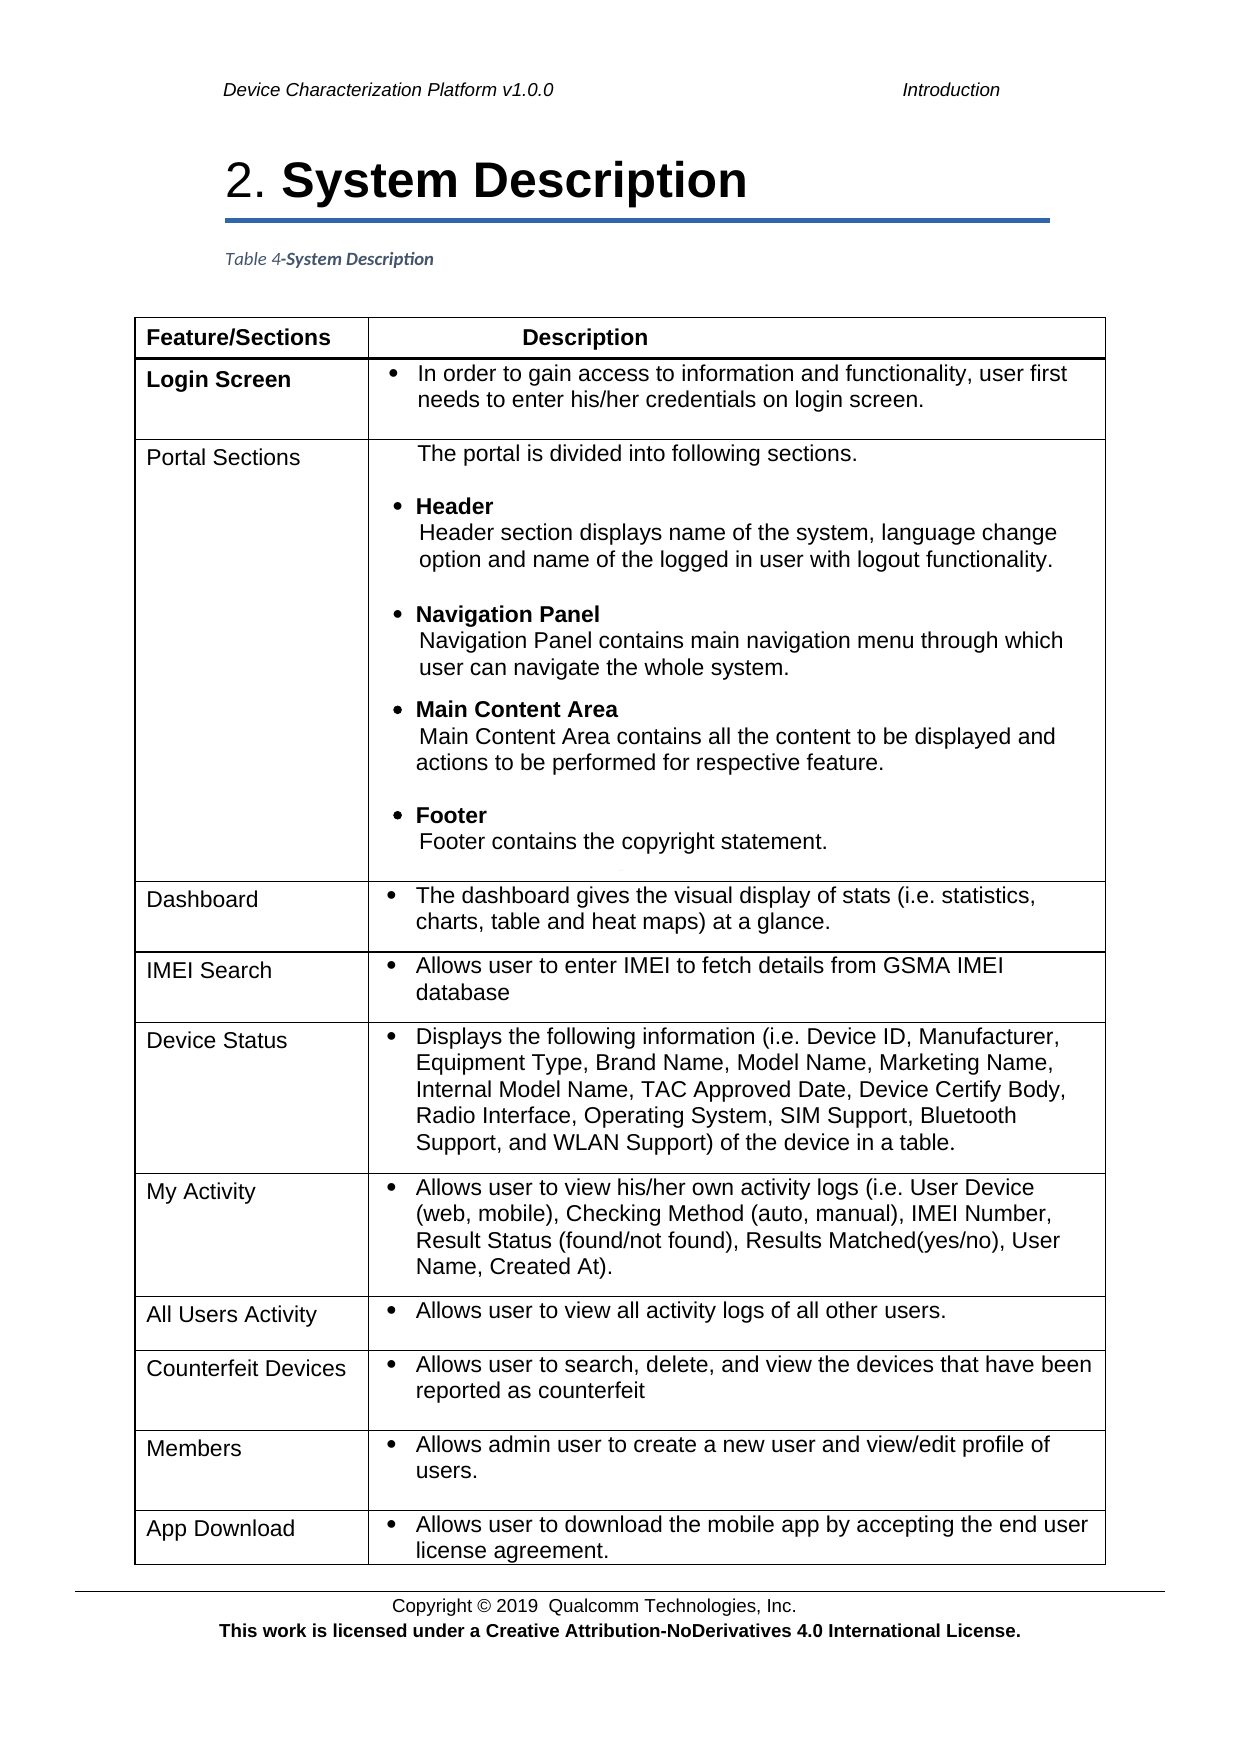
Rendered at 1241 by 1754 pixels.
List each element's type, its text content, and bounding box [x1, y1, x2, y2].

table_cell Displays the following information (i.e. Device ID, Manufacturer, Equipment Type, Brand Name, Model Name, Marketing Name, Internal Model Name, TAC Approved Date, Device Certify Body, Radio Interface, Operating System, SIM Support, Bluetooth Support, and WLAN Support) of the device in a table. [369, 1023, 1105, 1173]
table_cell IMEI Search [136, 953, 368, 1022]
table_header Description [369, 318, 1105, 357]
table_cell Allows user to view his/her own activity logs (i.e. User Device (web, mobile), Checking Method (auto, manual), IMEI Number, Result Status (found/not found), Results Matched(yes/no), User Name, Created At). [369, 1174, 1105, 1296]
table_cell Device Status [136, 1023, 368, 1173]
table_cell Counterfeit Devices [136, 1351, 368, 1430]
table_cell Portal Sections [136, 440, 368, 881]
subtitle System Description [225, 150, 1050, 218]
table_cell My Activity [136, 1174, 368, 1296]
table_header Feature/Sections [136, 318, 368, 357]
table_cell Allows admin user to create a new user and view/edit profile of users. [369, 1431, 1105, 1510]
table_cell The portal is divided into following sections. Header Header section displays name of the system, language change option and name of the logged in user with logout functionality. Navigation Panel Navigation Panel contains main navigation menu through which user can navigate the whole system. Main Content Area Main Content Area contains all the content to be displayed and actions to be performed for respective feature. Footer Footer contains the copyright statement. [369, 440, 1105, 881]
table_cell Allows user to enter IMEI to fetch details from GSMA IMEI database [369, 953, 1105, 1022]
table_cell Allows user to search, delete, and view the devices that have been reported as counterfeit [369, 1351, 1105, 1430]
table_cell All Users Activity [136, 1297, 368, 1350]
table_cell Login Screen [136, 360, 368, 439]
table_cell Members [136, 1431, 368, 1510]
table_cell Dashboard [136, 882, 368, 951]
table_cell In order to gain access to information and functionality, user first needs to enter his/her credentials on login screen. [369, 360, 1105, 439]
table_cell Allows user to view all activity logs of all other users. [369, 1297, 1105, 1350]
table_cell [369, 1511, 1105, 1564]
table_cell The dashboard gives the visual display of stats (i.e. statistics, charts, table and heat maps) at a glance. [369, 882, 1105, 951]
table_cell App Download [136, 1511, 368, 1564]
